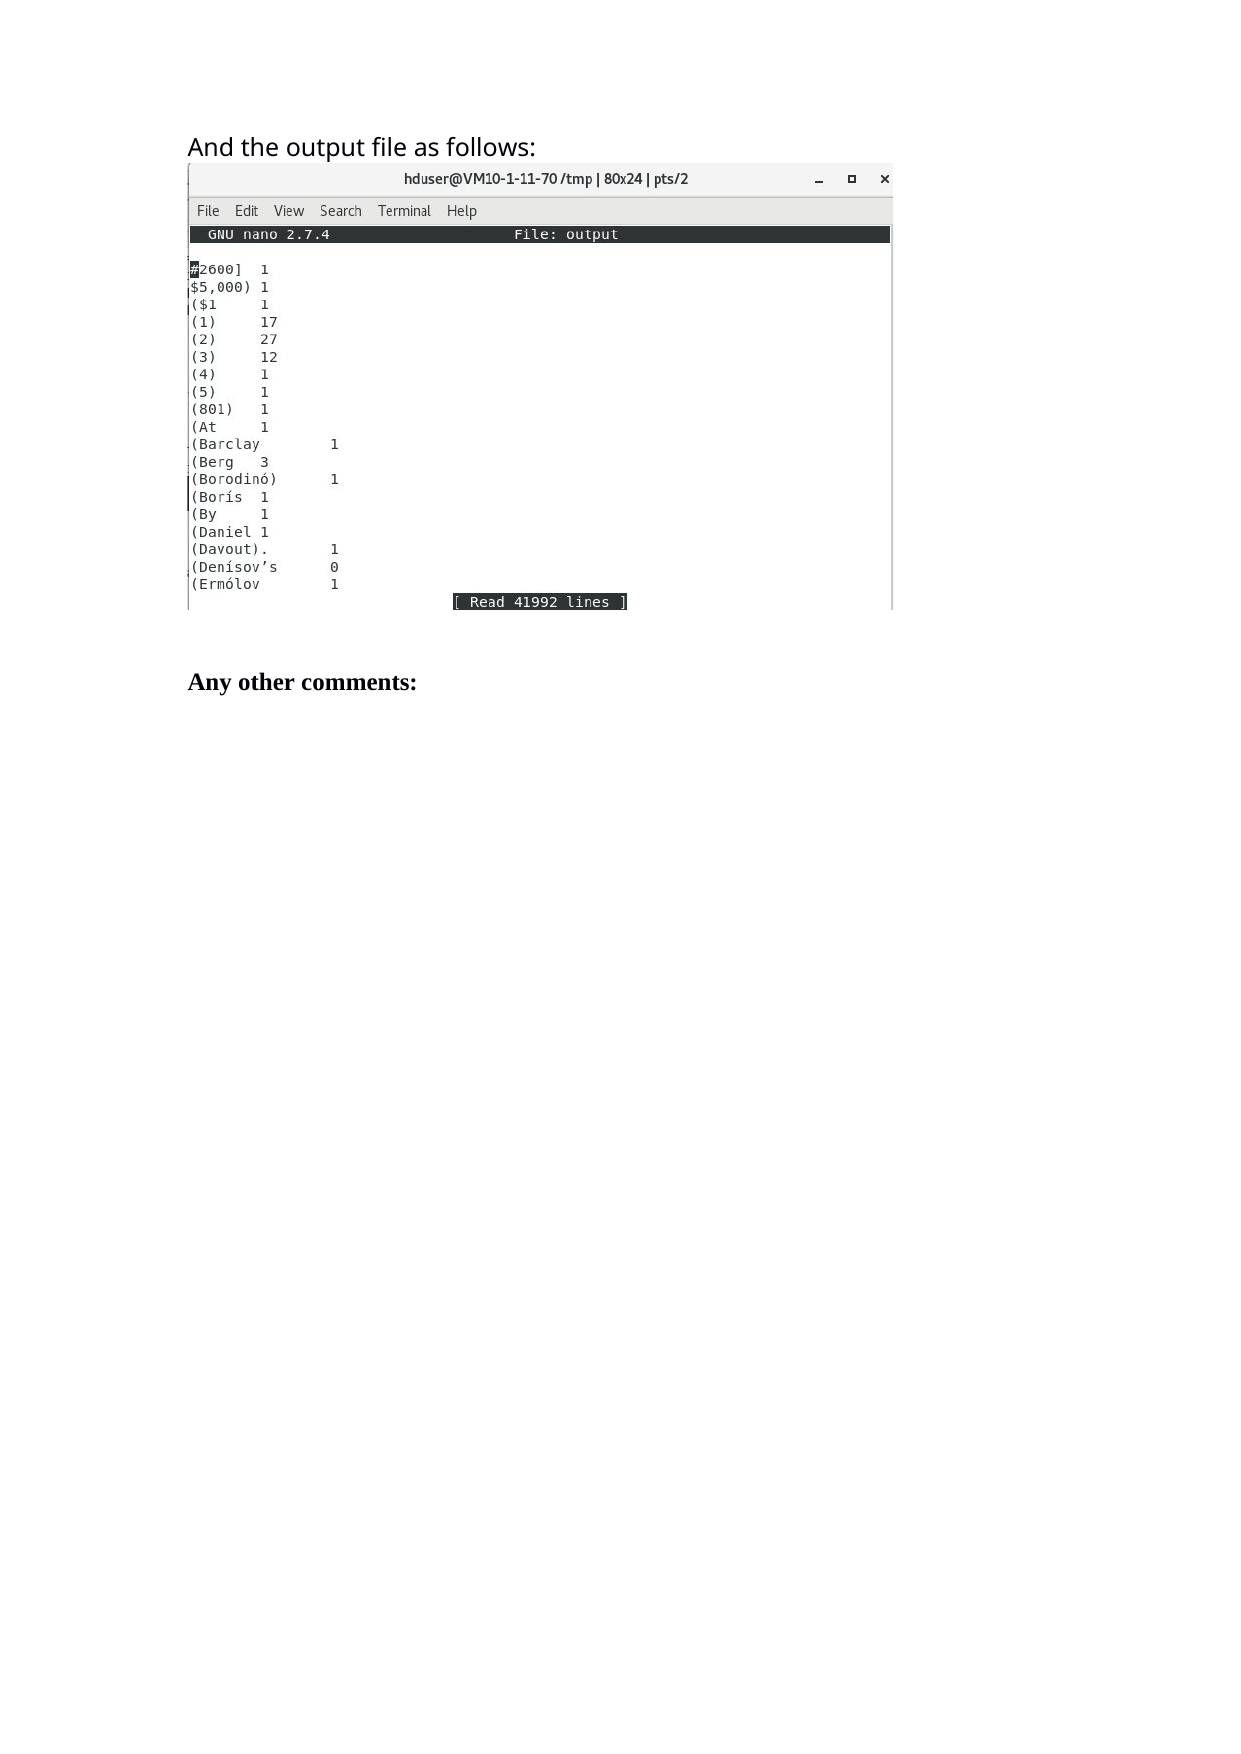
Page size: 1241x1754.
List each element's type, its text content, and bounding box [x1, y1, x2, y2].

text And the output file as follows: [187, 130, 1053, 164]
picture [187, 163, 894, 610]
text Any other comments: [187, 667, 1053, 696]
